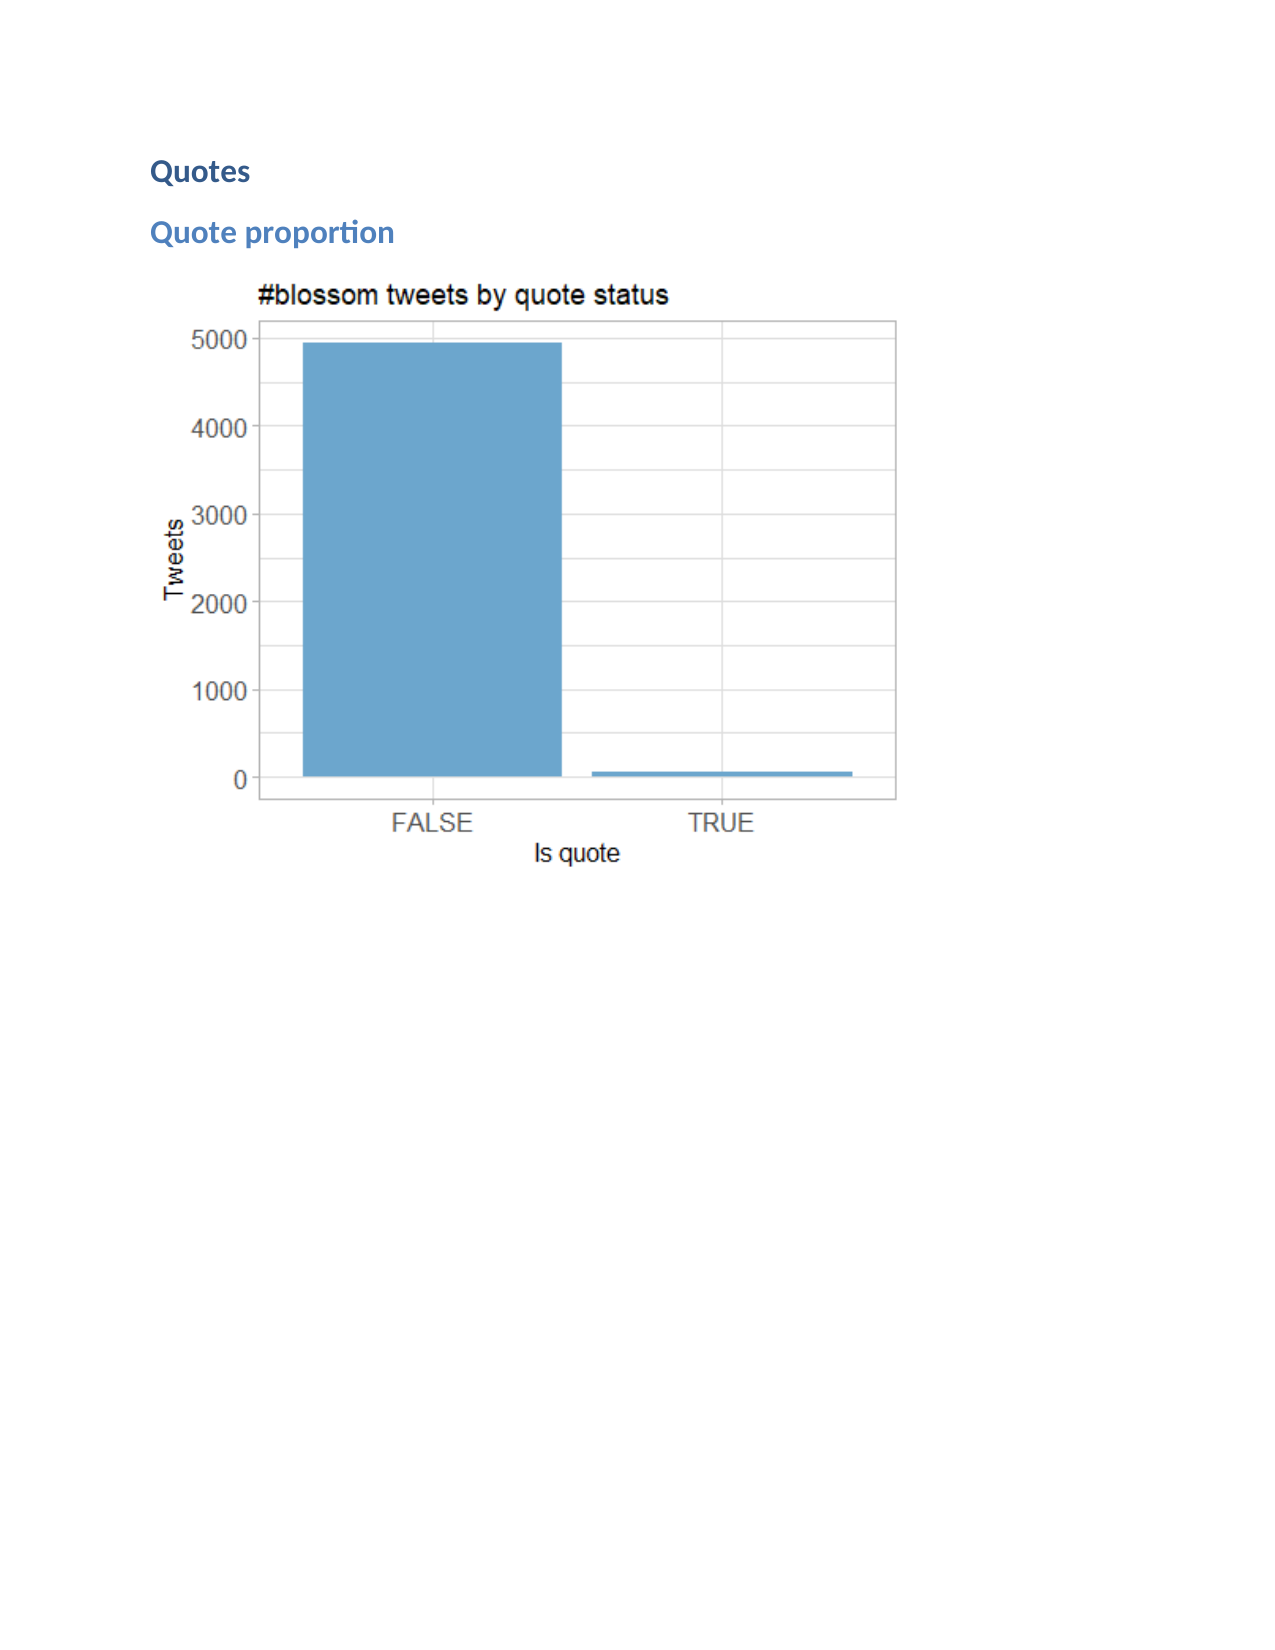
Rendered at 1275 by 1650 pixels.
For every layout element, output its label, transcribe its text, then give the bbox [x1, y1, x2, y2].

subtitle Quotes [150, 150, 1125, 191]
picture [150, 271, 908, 878]
subtitle Quote proportion [150, 212, 1125, 252]
